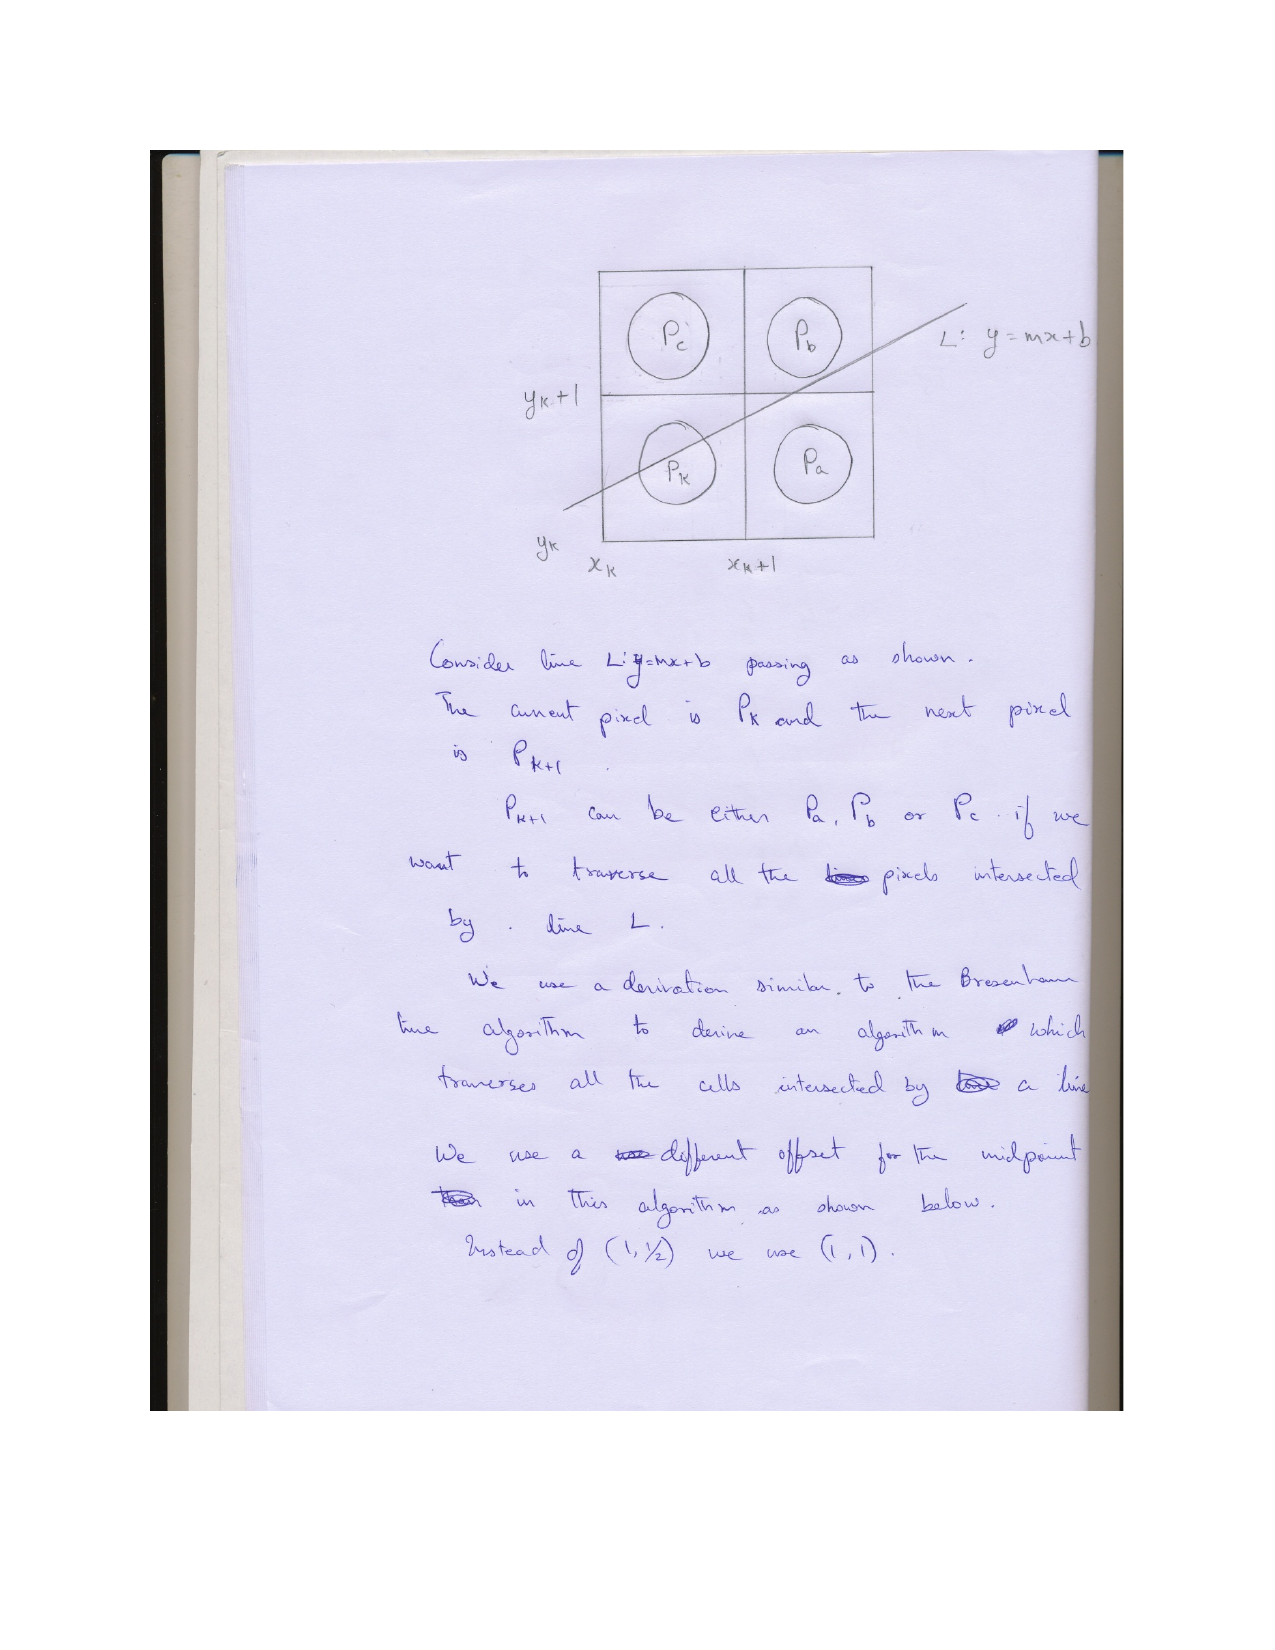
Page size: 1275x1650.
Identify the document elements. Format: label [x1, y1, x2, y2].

picture [150, 150, 1124, 1411]
